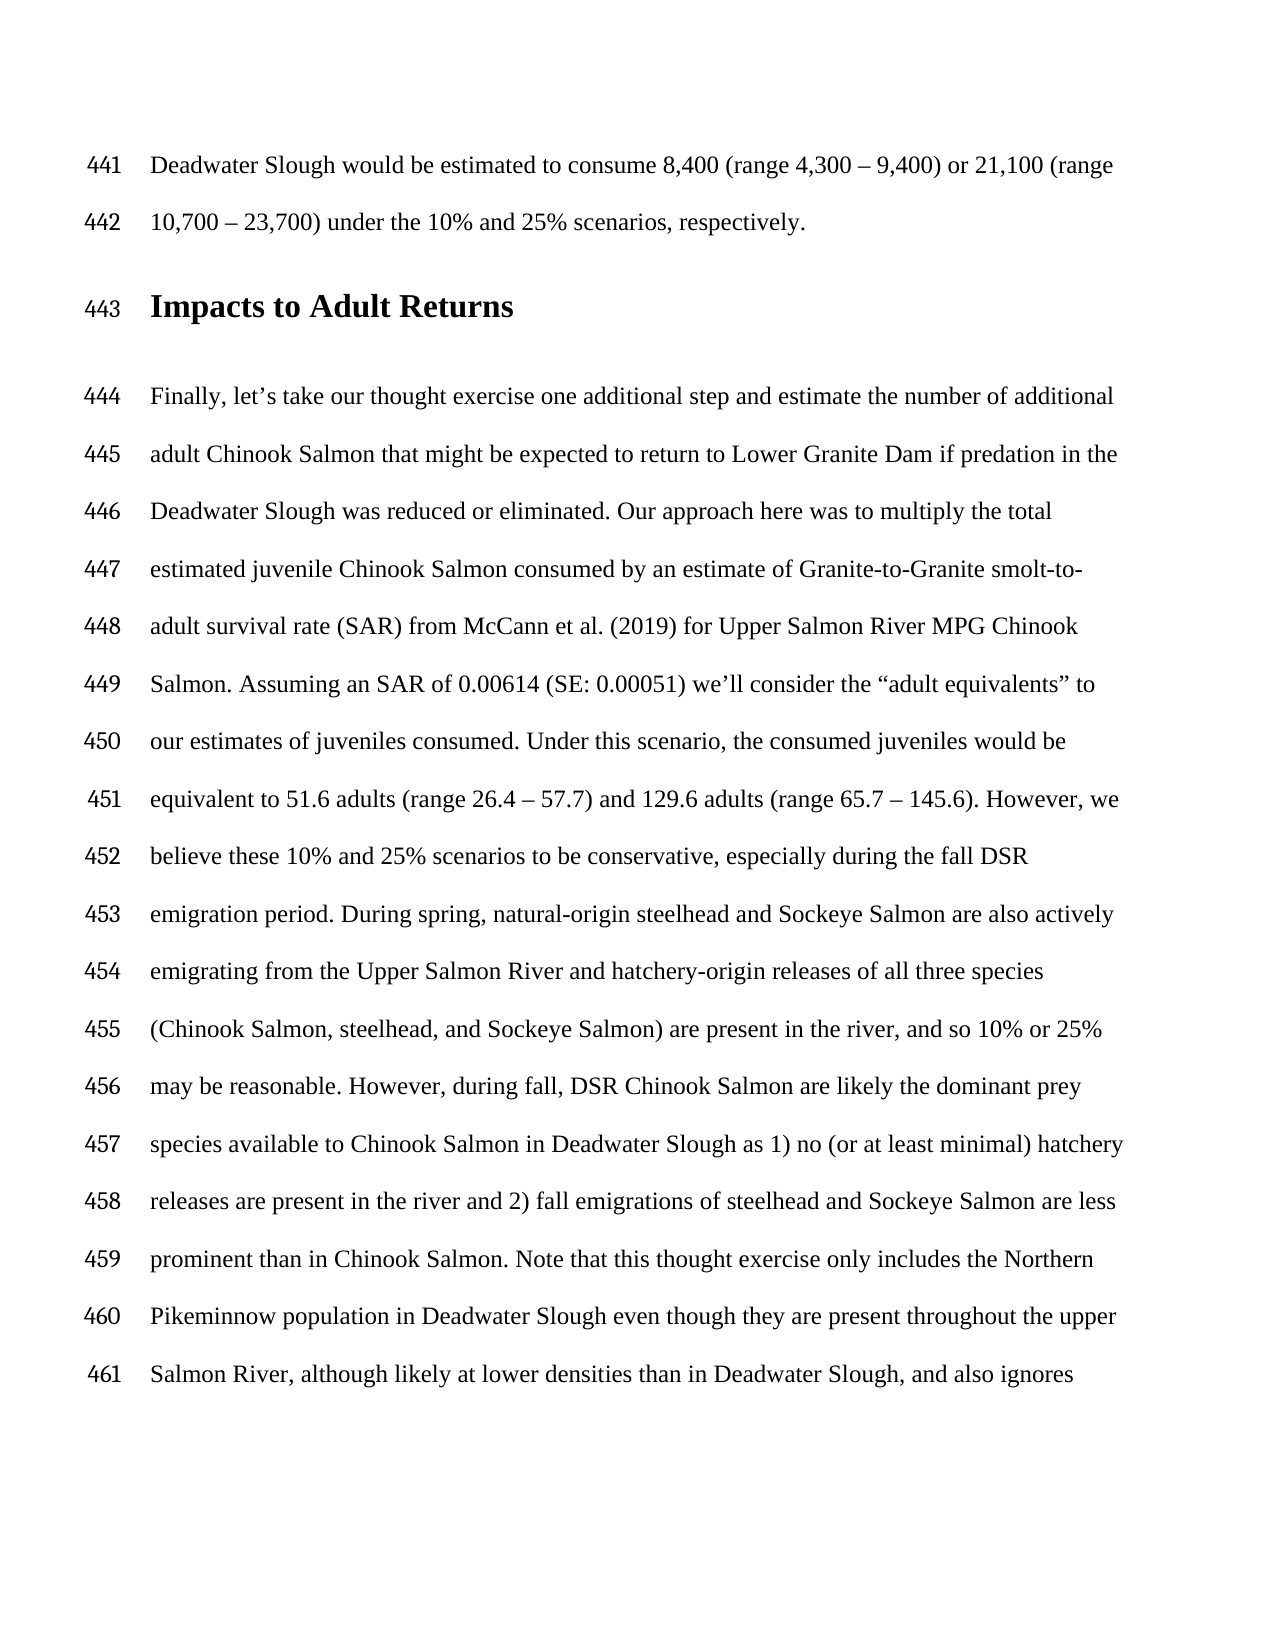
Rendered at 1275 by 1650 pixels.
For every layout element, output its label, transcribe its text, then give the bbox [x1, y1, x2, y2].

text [150, 381, 1125, 1387]
subtitle Impacts to Adult Returns [150, 286, 1125, 324]
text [150, 150, 1125, 236]
